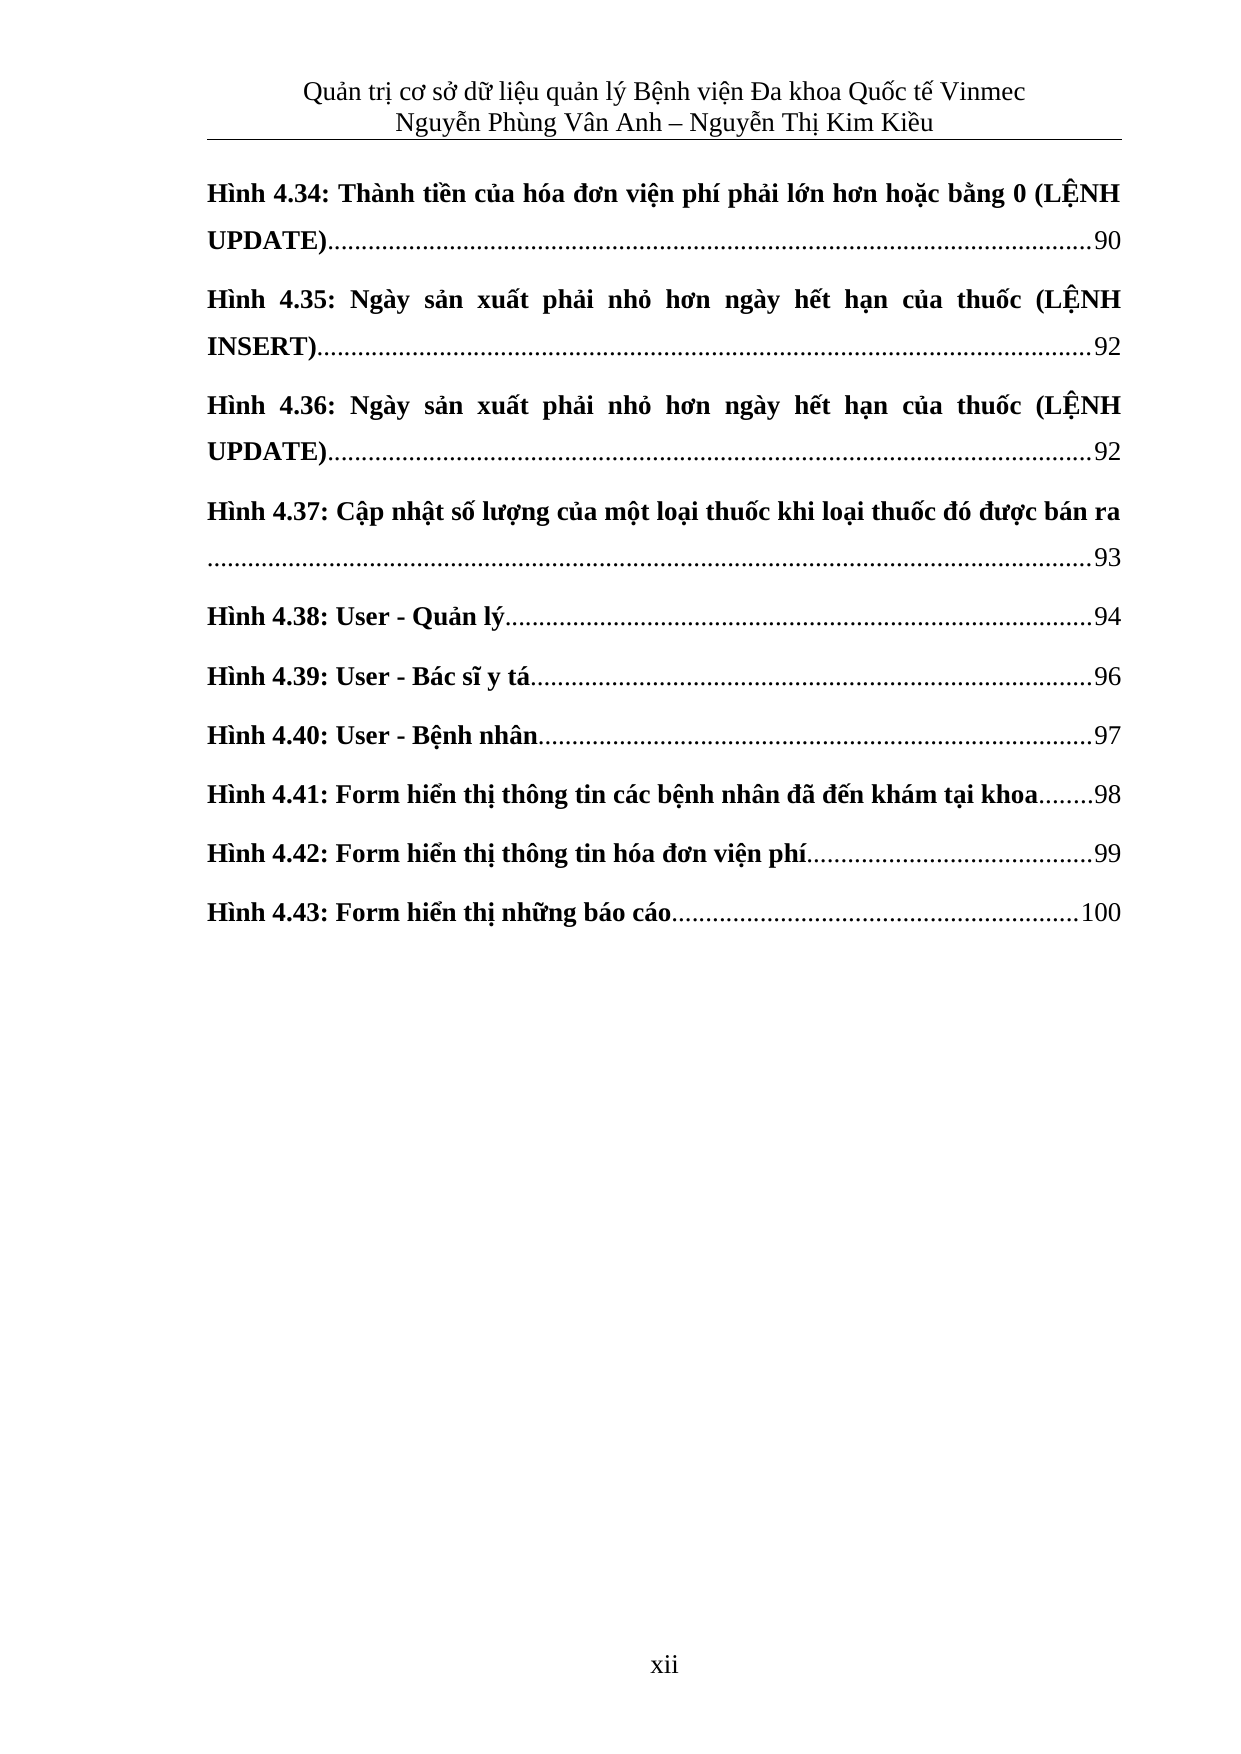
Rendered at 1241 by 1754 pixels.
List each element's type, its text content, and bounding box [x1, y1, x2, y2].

text Hình 4.38: User - Quản lý 94 [207, 601, 1122, 632]
text Hình 4.35: Ngày sản xuất phải nhỏ hơn ngày hết hạn của thuốc (LỆNH INSERT) 92 [207, 283, 1122, 361]
text Hình 4.36: Ngày sản xuất phải nhỏ hơn ngày hết hạn của thuốc (LỆNH UPDATE) 92 [207, 389, 1122, 467]
text Hình 4.34: Thành tiền của hóa đơn viện phí phải lớn hơn hoặc bằng 0 (LỆNH UPDATE) 90 [207, 177, 1122, 255]
text Hình 4.43: Form hiển thị những báo cáo 100 [207, 896, 1122, 927]
text Hình 4.41: Form hiển thị thông tin các bệnh nhân đã đến khám tại khoa 98 [207, 778, 1122, 809]
text Hình 4.42: Form hiển thị thông tin hóa đơn viện phí 99 [207, 837, 1122, 868]
text Hình 4.39: User - Bác sĩ y tá 96 [207, 660, 1122, 691]
text Hình 4.37: Cập nhật số lượng của một loại thuốc khi loại thuốc đó được bán ra 93 [207, 495, 1122, 572]
text Hình 4.40: User - Bệnh nhân 97 [207, 719, 1122, 750]
